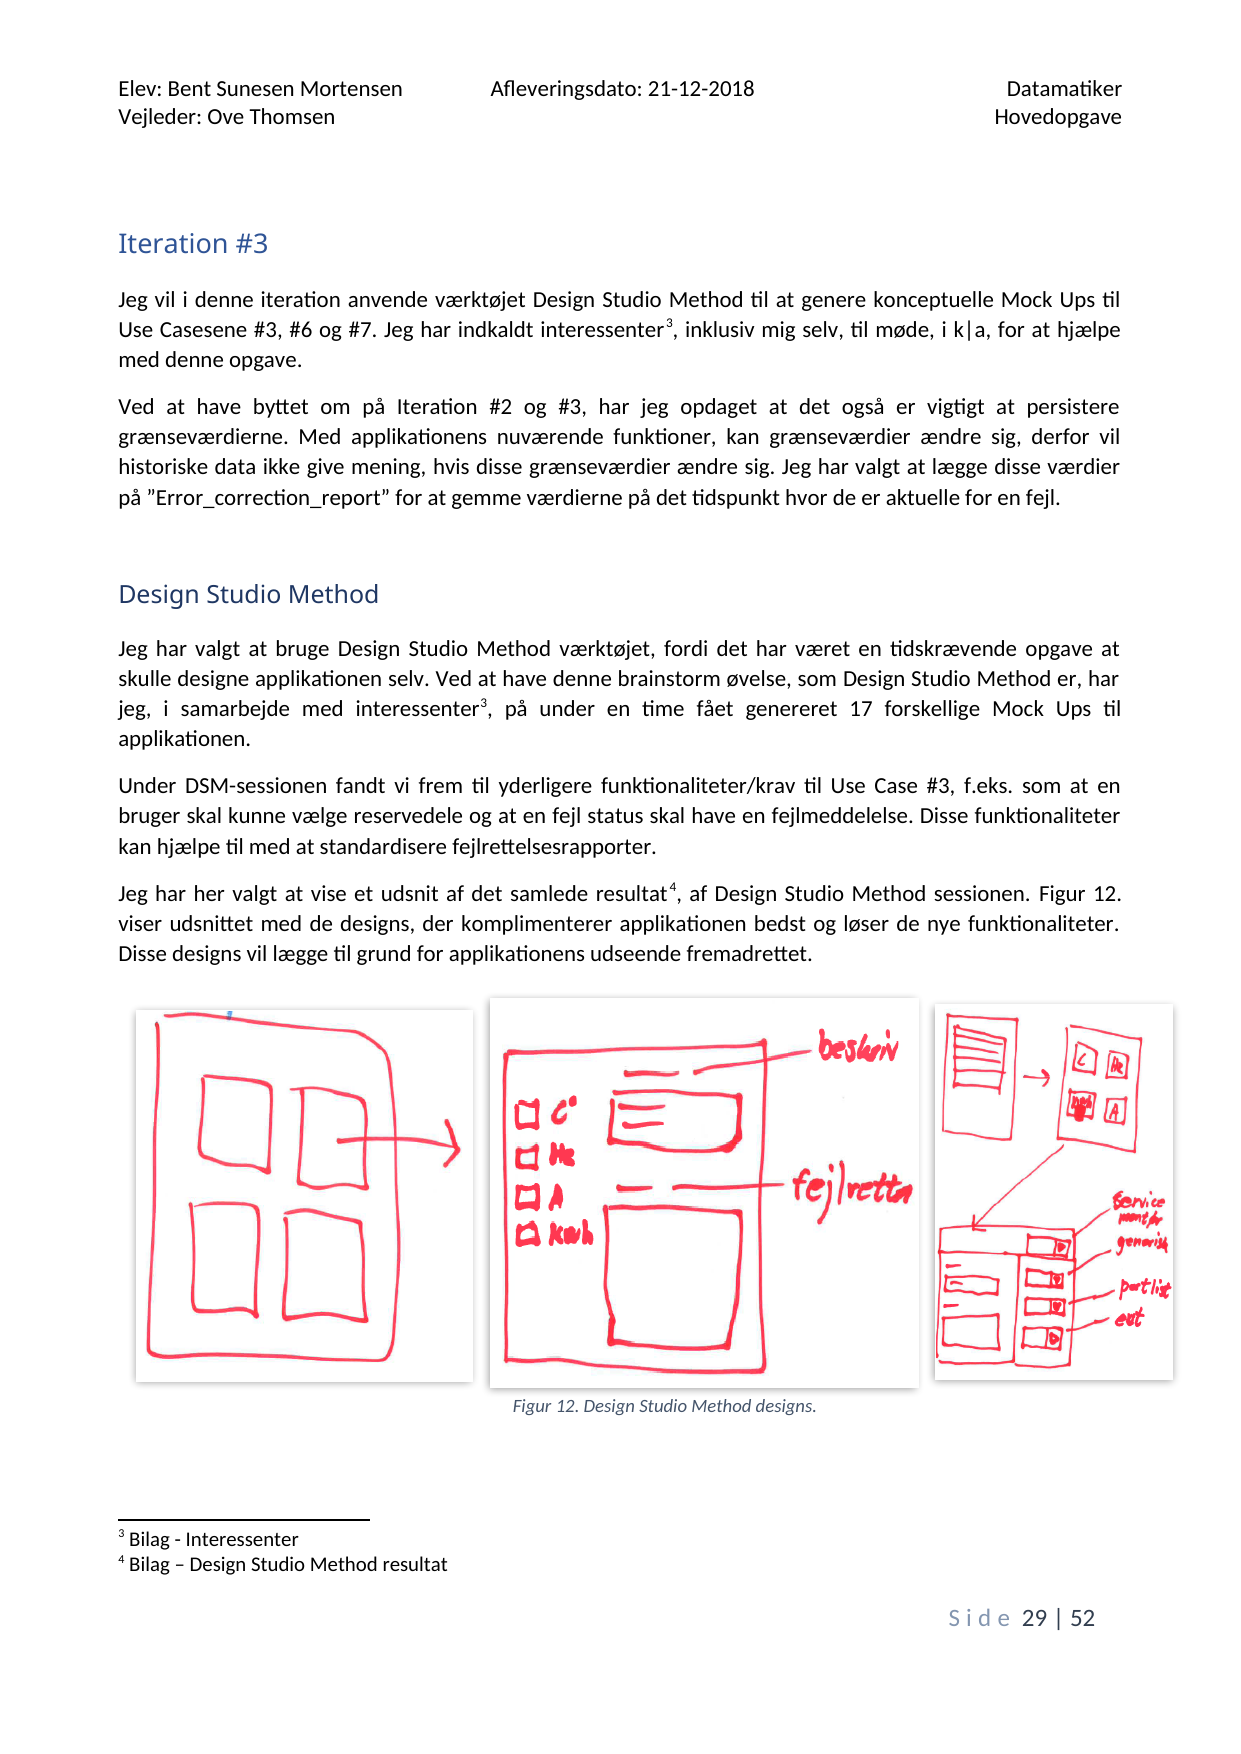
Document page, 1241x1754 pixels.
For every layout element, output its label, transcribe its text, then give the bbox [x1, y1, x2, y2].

text Under DSM-sessionen fandt vi frem til yderligere funktionaliteter/krav til Use Case #3, f.eks. som at en bruger skal kunne vælge reservedele og at en fejl status skal have en fejlmeddelelse. Disse funktionaliteter kan hjælpe til med at standardisere fejlrettelsesrapporter. [118, 771, 1122, 860]
text Jeg har her valgt at vise et udsnit af det samlede resultat, af Design Studio Method sessionen. Figur 12. viser udsnittet med de designs, der komplimenterer applikationen bedst og løser de nye funktionaliteter. Disse designs vil lægge til grund for applikationens udseende fremadrettet. [118, 879, 1122, 967]
text Jeg vil i denne iteration anvende værktøjet Design Studio Method til at genere konceptuelle Mock Ups til Use Casesene #3, #6 og #7. Jeg har indkaldt interessenter, inklusiv mig selv, til møde, i k|a, for at hjælpe med denne opgave. [118, 285, 1122, 373]
text Ved at have byttet om på Iteration #2 og #3, har jeg opdaget at det også er vigtigt at persistere grænseværdierne. Med applikationens nuværende funktioner, kan grænseværdier ændre sig, derfor vil historiske data ikke give mening, hvis disse grænseværdier ændre sig. Jeg har valgt at lægge disse værdier på ”Error_correction_report” for at gemme værdierne på det tidspunkt hvor de er aktuelle for en fejl. [118, 392, 1122, 511]
subtitle Iteration #3 [118, 224, 1122, 261]
picture [137, 1011, 472, 1381]
picture [936, 1006, 1172, 1379]
subtitle Design Studio Method [118, 576, 1122, 610]
text Jeg har valgt at bruge Design Studio Method værktøjet, fordi det har været en tidskrævende opgave at skulle designe applikationen selv. Ved at have denne brainstorm øvelse, som Design Studio Method er, har jeg, i samarbejde med interessenter3, på under en time fået genereret 17 forskellige Mock Ups til applikationen. [118, 634, 1122, 753]
picture [491, 999, 918, 1387]
